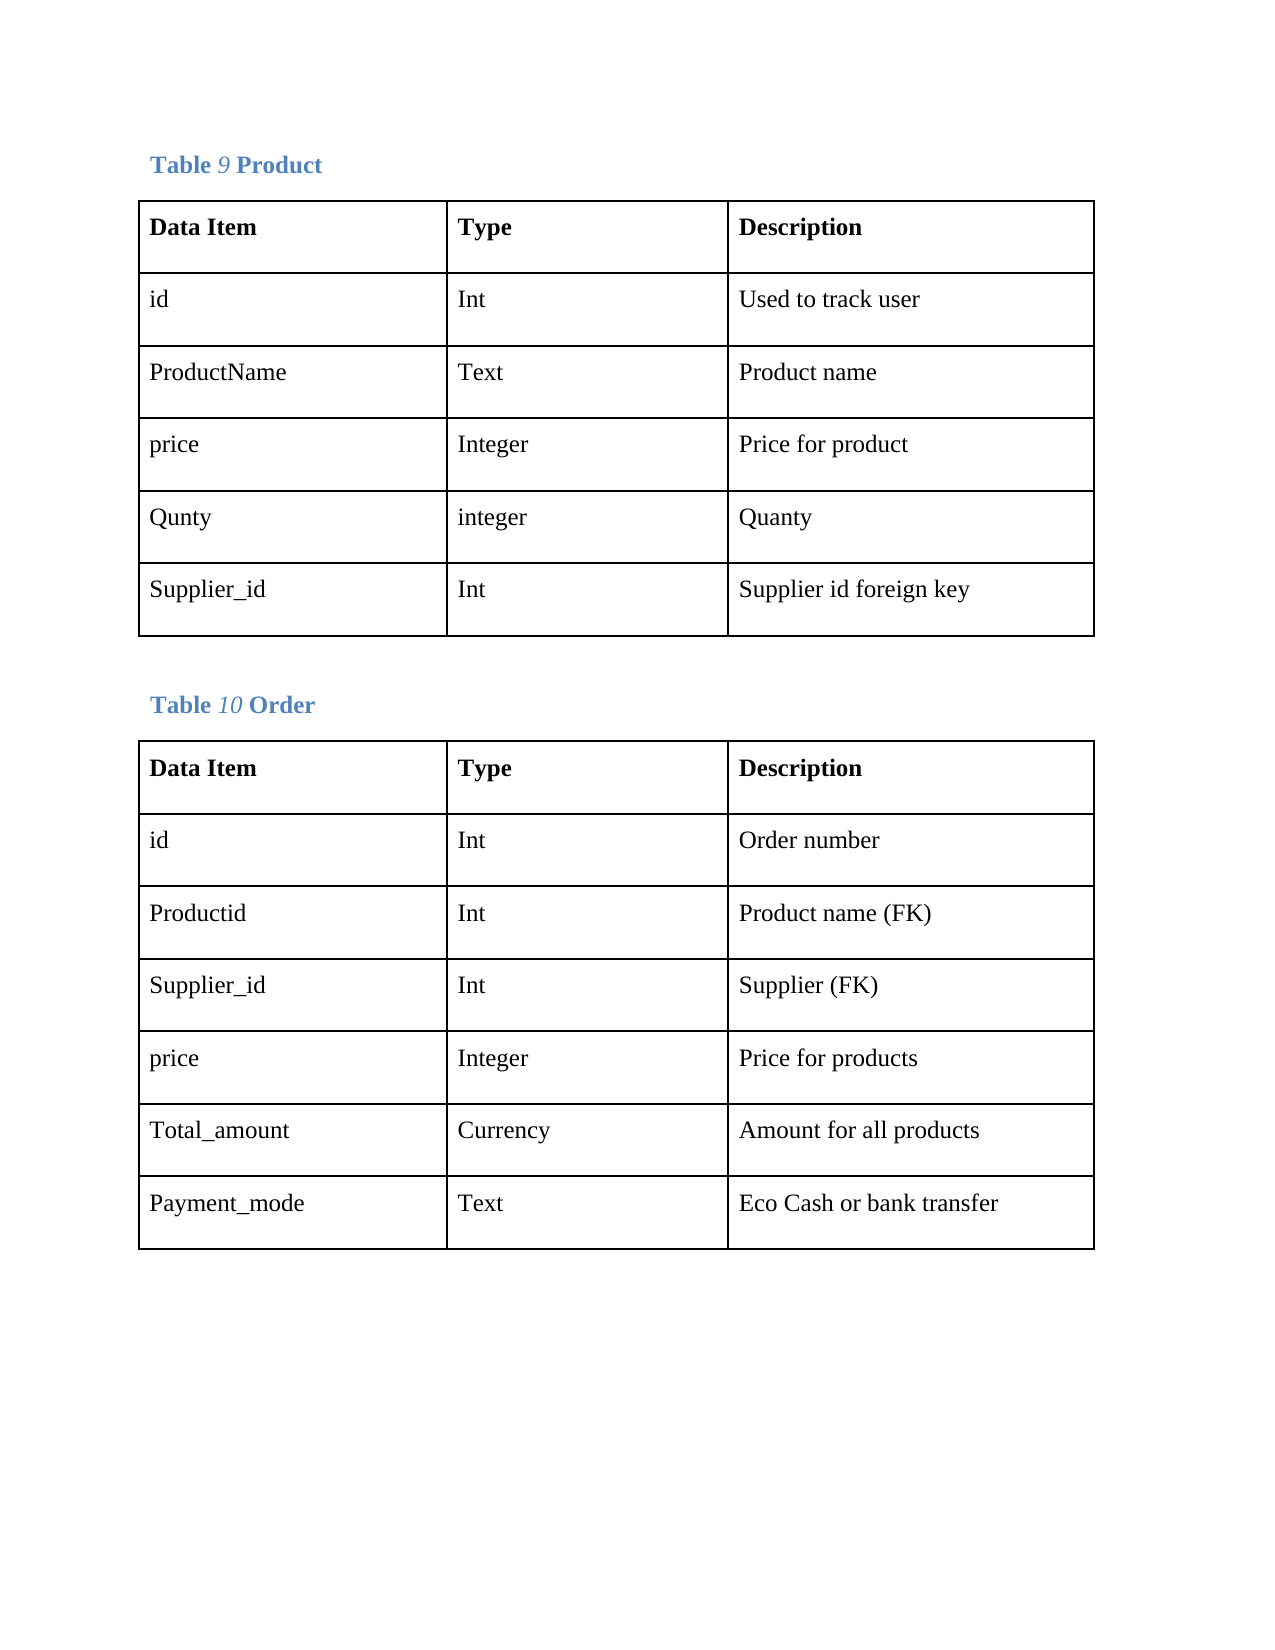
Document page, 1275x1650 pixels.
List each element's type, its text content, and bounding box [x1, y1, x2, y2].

table_cell Amount for all products [729, 1105, 1093, 1175]
table_header Description [729, 742, 1093, 813]
table_cell Price for products [729, 1032, 1093, 1103]
table_cell id [140, 274, 446, 344]
table_cell Supplier (FK) [729, 960, 1093, 1030]
table_cell Int [448, 274, 727, 344]
table_cell Eco Cash or bank transfer [729, 1177, 1093, 1248]
table_cell Integer [448, 419, 727, 489]
table_cell Payment_mode [140, 1177, 446, 1248]
table_cell Quanty [729, 492, 1093, 562]
table_cell Qunty [140, 492, 446, 562]
table_cell Int [448, 887, 727, 958]
table_header Description [729, 202, 1093, 272]
table_cell Currency [448, 1105, 727, 1175]
table_cell ProductName [140, 347, 446, 417]
table_cell Supplier_id [140, 564, 446, 634]
table_cell id [140, 815, 446, 885]
table_cell Used to track user [729, 274, 1093, 344]
table_cell Order number [729, 815, 1093, 885]
table_cell Supplier_id [140, 960, 446, 1030]
table_cell Int [448, 564, 727, 634]
table_cell Int [448, 960, 727, 1030]
table_cell Int [448, 815, 727, 885]
table_cell Total_amount [140, 1105, 446, 1175]
table_cell price [140, 419, 446, 489]
table_cell Productid [140, 887, 446, 958]
table_cell integer [448, 492, 727, 562]
table_cell Text [448, 1177, 727, 1248]
text Table 9 Product [150, 150, 1125, 179]
table_cell Price for product [729, 419, 1093, 489]
table_cell Product name [729, 347, 1093, 417]
table_header Type [448, 742, 727, 813]
table_header Data Item [140, 742, 446, 813]
table_cell Product name (FK) [729, 887, 1093, 958]
table_cell Supplier id foreign key [729, 564, 1093, 634]
table_header Type [448, 202, 727, 272]
table_cell price [140, 1032, 446, 1103]
table_header Data Item [140, 202, 446, 272]
text Table 10 Order [150, 691, 1125, 719]
table_cell Text [448, 347, 727, 417]
table_cell Integer [448, 1032, 727, 1103]
